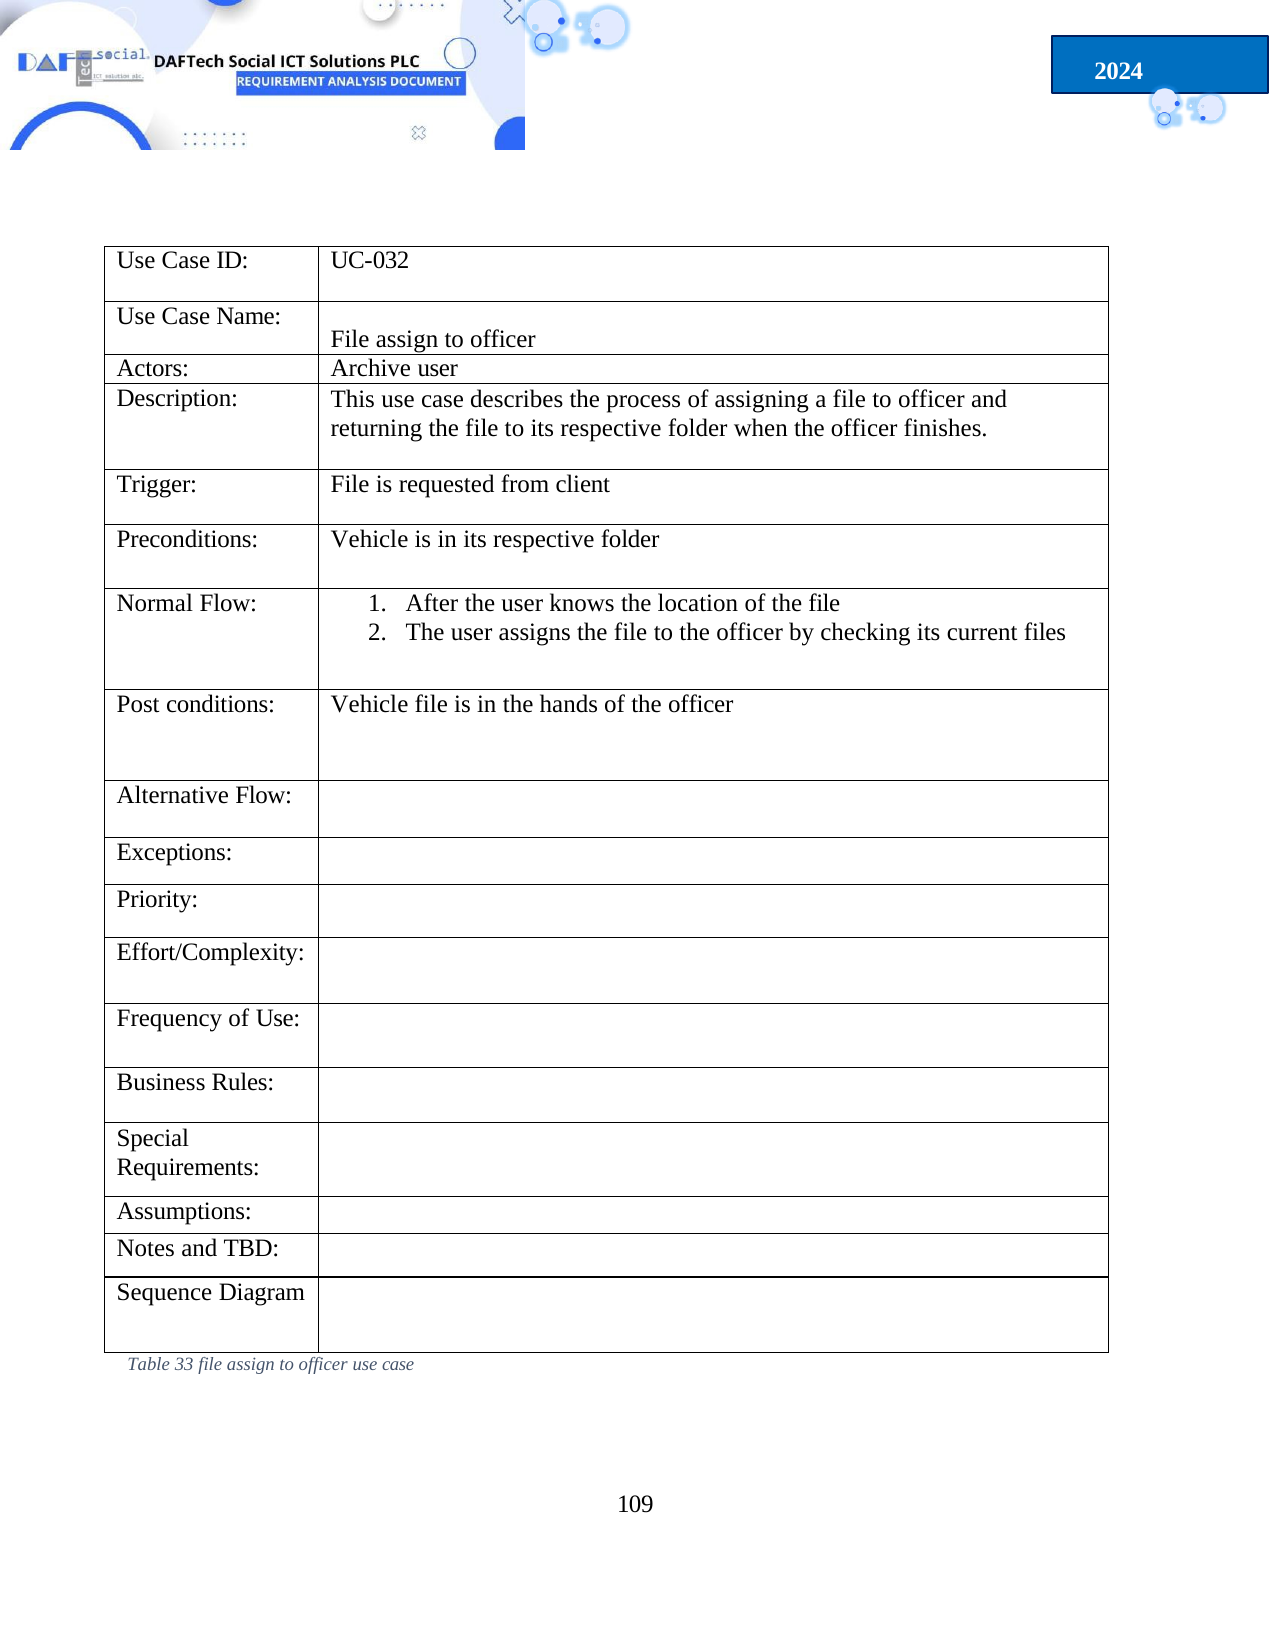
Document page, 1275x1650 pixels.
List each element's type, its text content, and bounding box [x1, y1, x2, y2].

table_cell Sequence Diagram [105, 1278, 318, 1352]
table_cell Exceptions: [105, 838, 318, 883]
table_cell Archive user [319, 355, 1108, 383]
table_cell Priority: [105, 885, 318, 937]
table_cell Frequency of Use: [105, 1004, 318, 1067]
table_cell [319, 838, 1108, 883]
table_cell Preconditions: [105, 525, 318, 588]
table_cell Notes and TBD: [105, 1234, 318, 1276]
table_cell Vehicle is in its respective folder [319, 525, 1108, 588]
table_cell Normal Flow: [105, 589, 318, 689]
table_cell [319, 1068, 1108, 1122]
table_cell Description: [105, 384, 318, 469]
table_cell After the user knows the location of the file The user assigns the file to the officer by checking its current files [319, 589, 1108, 689]
picture [0, 0, 634, 150]
table_cell Post conditions: [105, 690, 318, 780]
table_cell [319, 781, 1108, 837]
table_cell [319, 1197, 1108, 1232]
table_cell [319, 1234, 1108, 1276]
table_cell Business Rules: [105, 1068, 318, 1122]
table_cell File assign to officer [319, 302, 1108, 354]
table_cell File is requested from client [319, 470, 1108, 524]
table_cell [319, 1123, 1108, 1196]
table_header Use Case ID: [105, 247, 318, 301]
table_cell Trigger: [105, 470, 318, 524]
table_cell [319, 938, 1108, 1003]
table_cell Use Case Name: [105, 302, 318, 354]
table_cell Assumptions: [105, 1197, 318, 1232]
table_cell Alternative Flow: [105, 781, 318, 837]
text Table 33 file assign to officer use case [127, 1353, 1156, 1374]
table_cell [319, 885, 1108, 937]
table_cell Actors: [105, 355, 318, 383]
table_header UC-032 [319, 247, 1108, 301]
table_cell Special Requirements: [105, 1123, 318, 1196]
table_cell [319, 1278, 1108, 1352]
table_cell This use case describes the process of assigning a file to officer and returning the file to its respective folder when the officer finishes. [319, 384, 1108, 469]
table_cell Vehicle file is in the hands of the officer [319, 690, 1108, 780]
picture [1145, 66, 1229, 151]
table_cell Effort/Complexity: [105, 938, 318, 1003]
table_cell [319, 1004, 1108, 1067]
